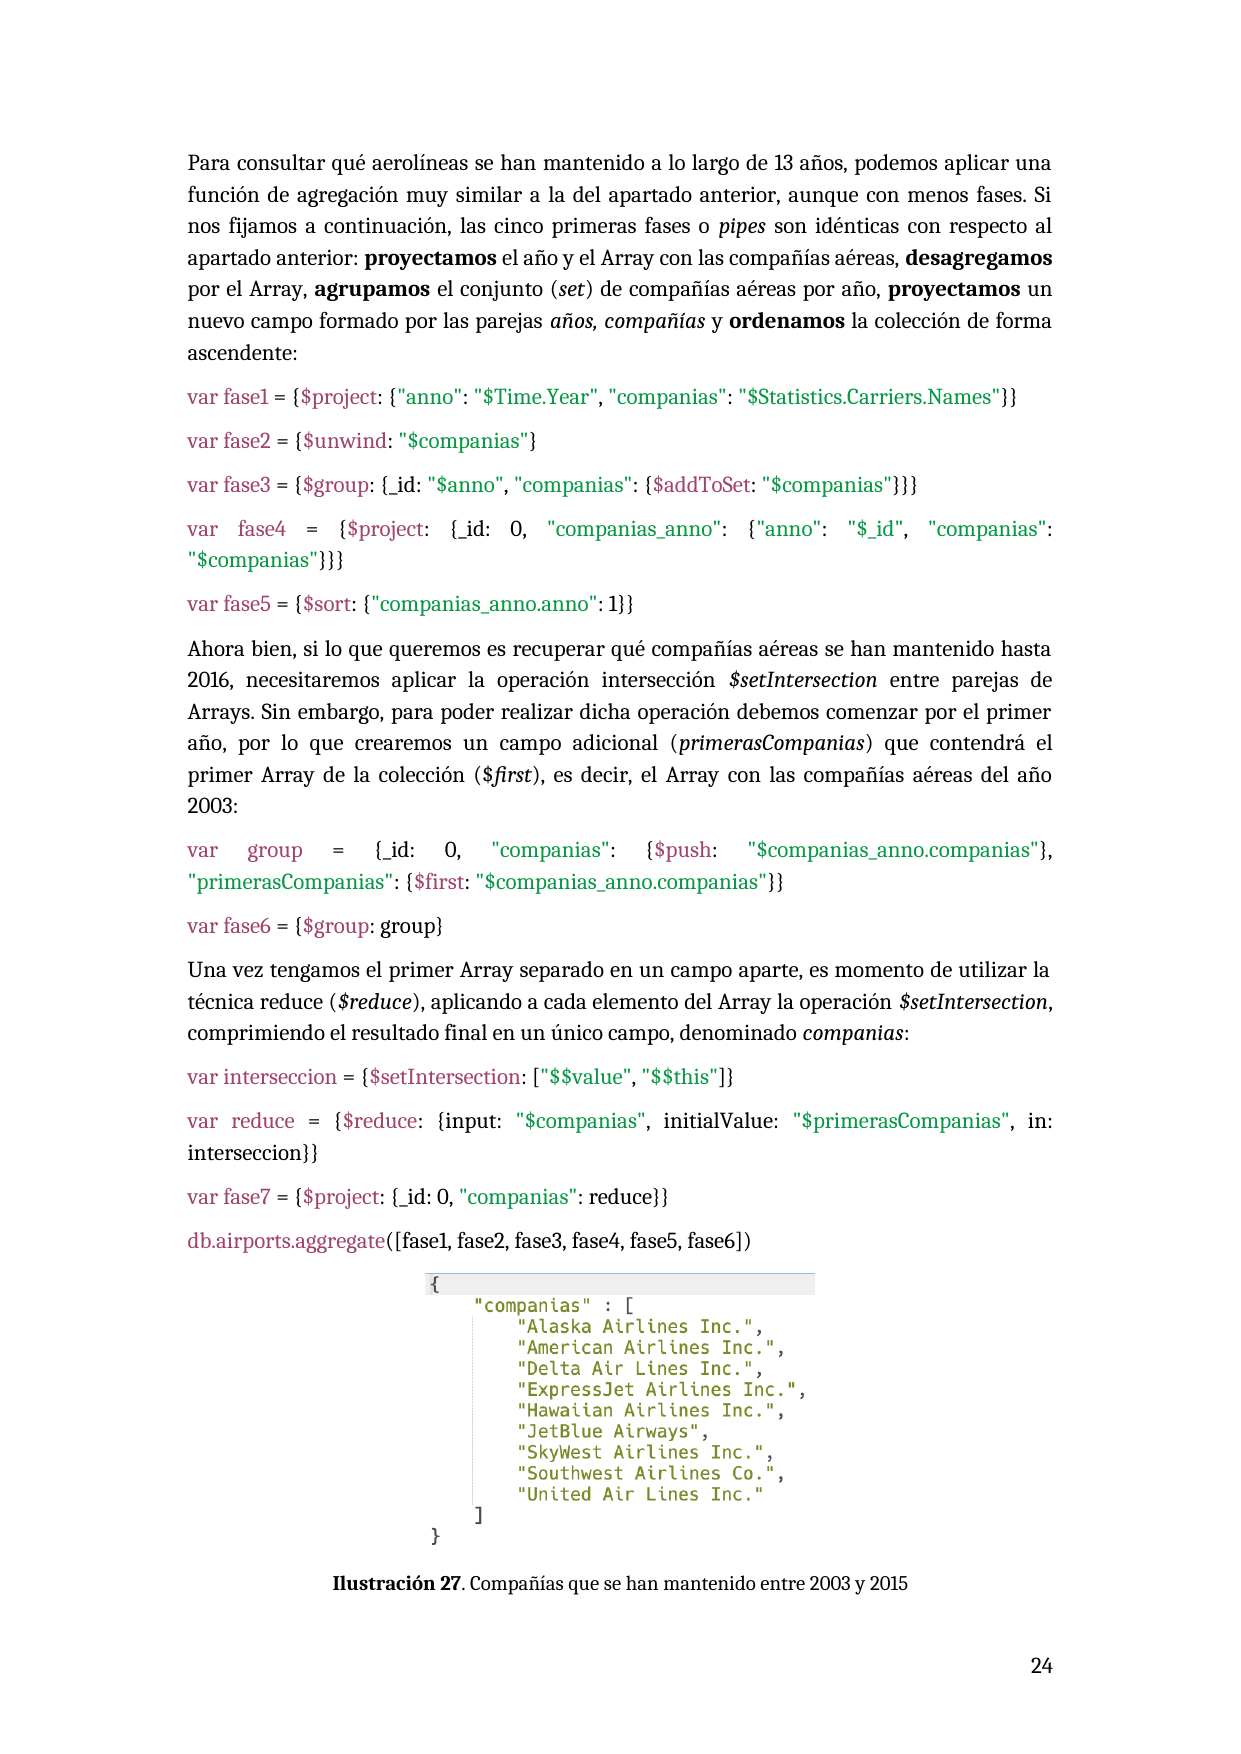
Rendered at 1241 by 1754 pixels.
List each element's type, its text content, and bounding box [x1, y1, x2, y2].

text var reduce = {$reduce: {input: "$companias", initialValue: "$primerasCompanias", in: interseccion}} [187, 1108, 1053, 1166]
text var fase5 = {$sort: {"companias_anno.anno": 1}} [187, 591, 1053, 618]
text var fase3 = {$group: {_id: "$anno", "companias": {$addToSet: "$companias"}}} [187, 472, 1053, 498]
text db.airports.aggregate([fase1, fase2, fase3, fase4, fase5, fase6]) [187, 1228, 1053, 1254]
text Una vez tengamos el primer Array separado en un campo aparte, es momento de utilizar la técnica reduce ($reduce), aplicando a cada elemento del Array la operación $setIntersection, comprimiendo el resultado final en un único campo, denominado companias: [187, 957, 1053, 1046]
text var fase4 = {$project: {_id: 0, "companias_anno": {"anno": "$_id", "companias": "$companias"}}} [187, 516, 1053, 573]
text var fase2 = {$unwind: "$companias"} [187, 427, 1053, 454]
text Ilustración 27. Compañías que se han mantenido entre 2003 y 2015 [187, 1572, 1053, 1596]
text var fase6 = {$group: group} [187, 913, 1053, 939]
text var interseccion = {$setIntersection: ["$$value", "$$this"]} [187, 1064, 1053, 1090]
picture [425, 1271, 815, 1554]
text var group = {_id: 0, "companias": {$push: "$companias_anno.companias"}, "primerasCompanias": {$first: "$companias_anno.companias"}} [187, 837, 1053, 895]
text Para consultar qué aerolíneas se han mantenido a lo largo de 13 años, podemos aplicar una función de agregación muy similar a la del apartado anterior, aunque con menos fases. Si nos fijamos a continuación, las cinco primeras fases o pipes son idénticas con respecto al apartado anterior: proyectamos el año y el Array con las compañías aéreas, desagregamos por el Array, agrupamos el conjunto (set) de compañías aéreas por año, proyectamos un nuevo campo formado por las parejas años, compañías y ordenamos la colección de forma ascendente: [187, 150, 1053, 366]
text Ahora bien, si lo que queremos es recuperar qué compañías aéreas se han mantenido hasta 2016, necesitaremos aplicar la operación intersección $setIntersection entre parejas de Arrays. Sin embargo, para poder realizar dicha operación debemos comenzar por el primer año, por lo que crearemos un campo adicional (primerasCompanias) que contendrá el primer Array de la colección ($first), es decir, el Array con las compañías aéreas del año 2003: [187, 635, 1053, 819]
text var fase7 = {$project: {_id: 0, "companias": reduce}} [187, 1184, 1053, 1210]
text var fase1 = {$project: {"anno": "$Time.Year", "companias": "$Statistics.Carriers.Names"}} [187, 383, 1053, 410]
